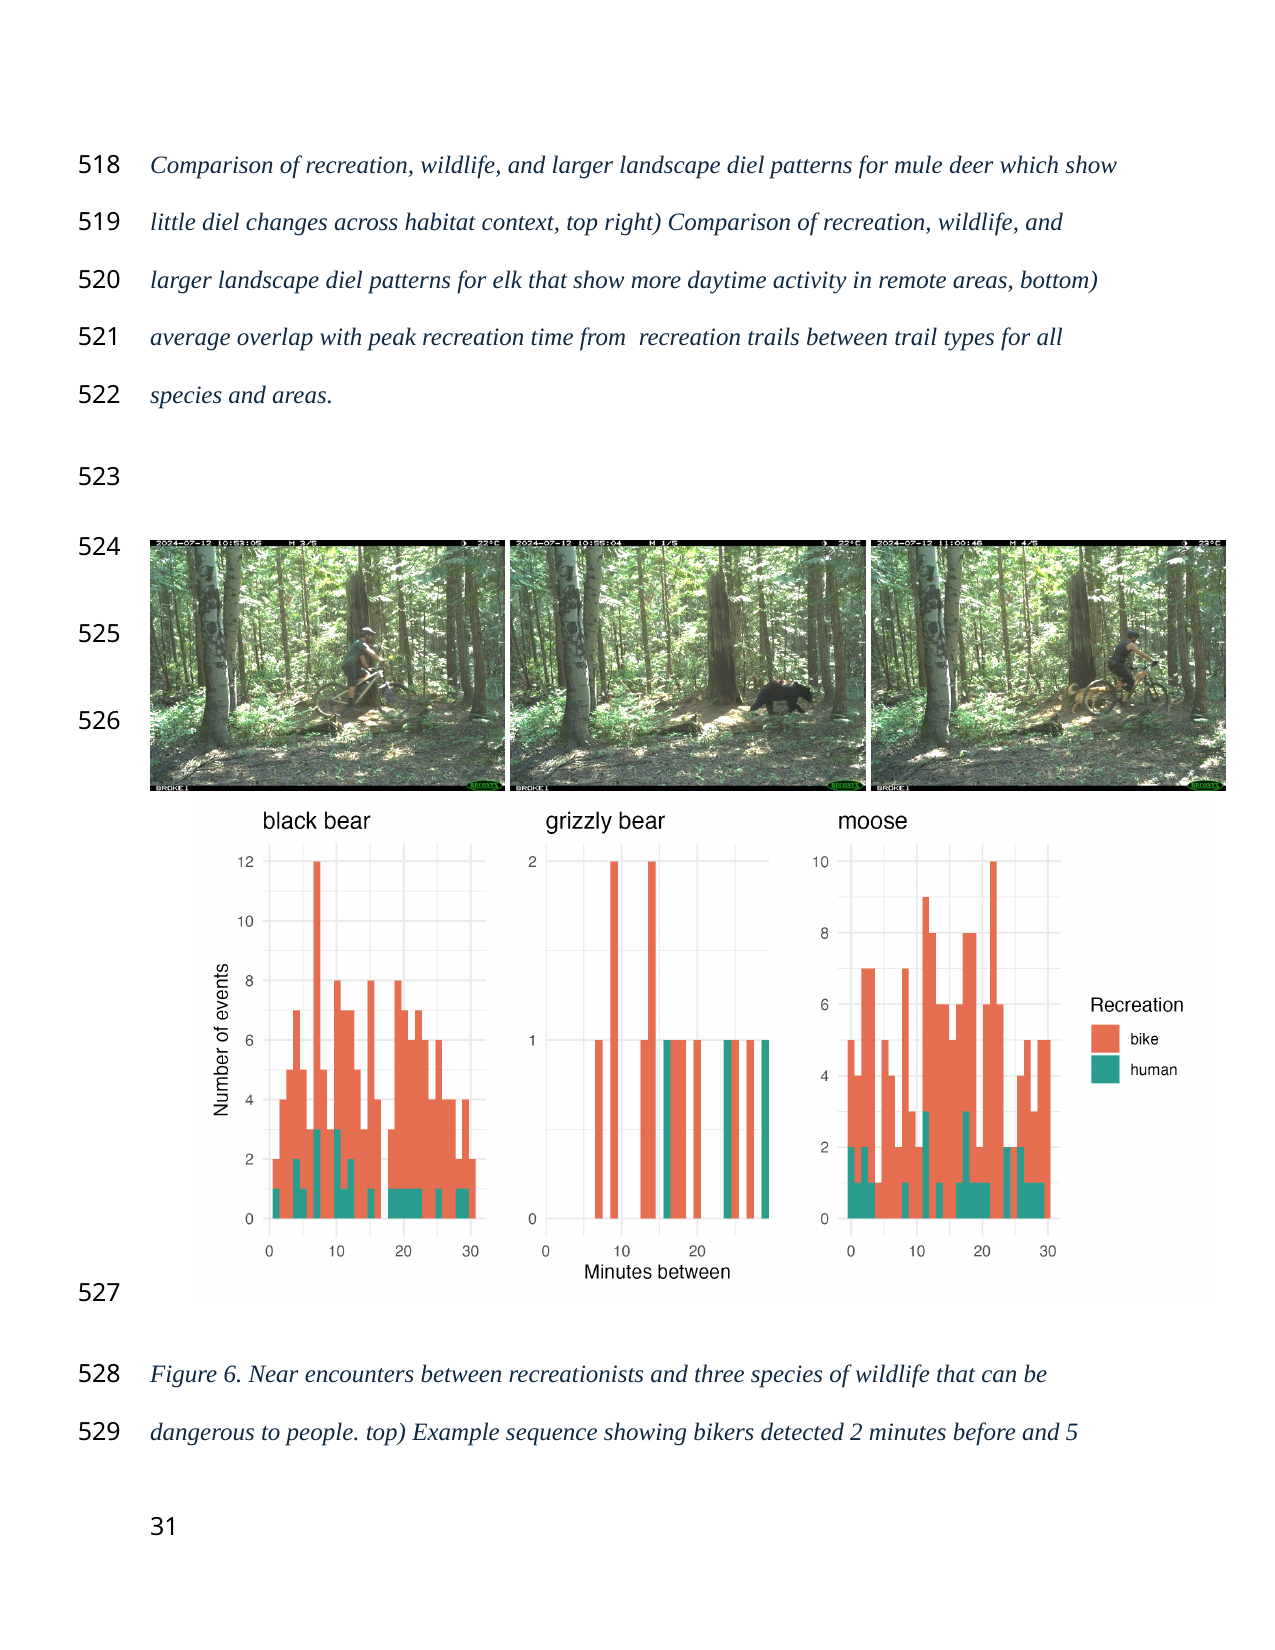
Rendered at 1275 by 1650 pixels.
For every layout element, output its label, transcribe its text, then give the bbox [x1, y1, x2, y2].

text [150, 1359, 1125, 1446]
text Figure 5. top left) Comparison of recreation, wildlife, and larger landscape diel patterns for mule deer which show little diel changes across habitat context, top right) Comparison of recreation, wildlife, and larger landscape diel patterns for elk that show more daytime activity in remote areas, bottom) average overlap with peak recreation time from recreation trails between trail types for all species and areas. [150, 150, 1125, 409]
picture [510, 540, 866, 791]
picture [150, 540, 505, 791]
picture [871, 540, 1226, 791]
picture [194, 792, 1213, 1302]
